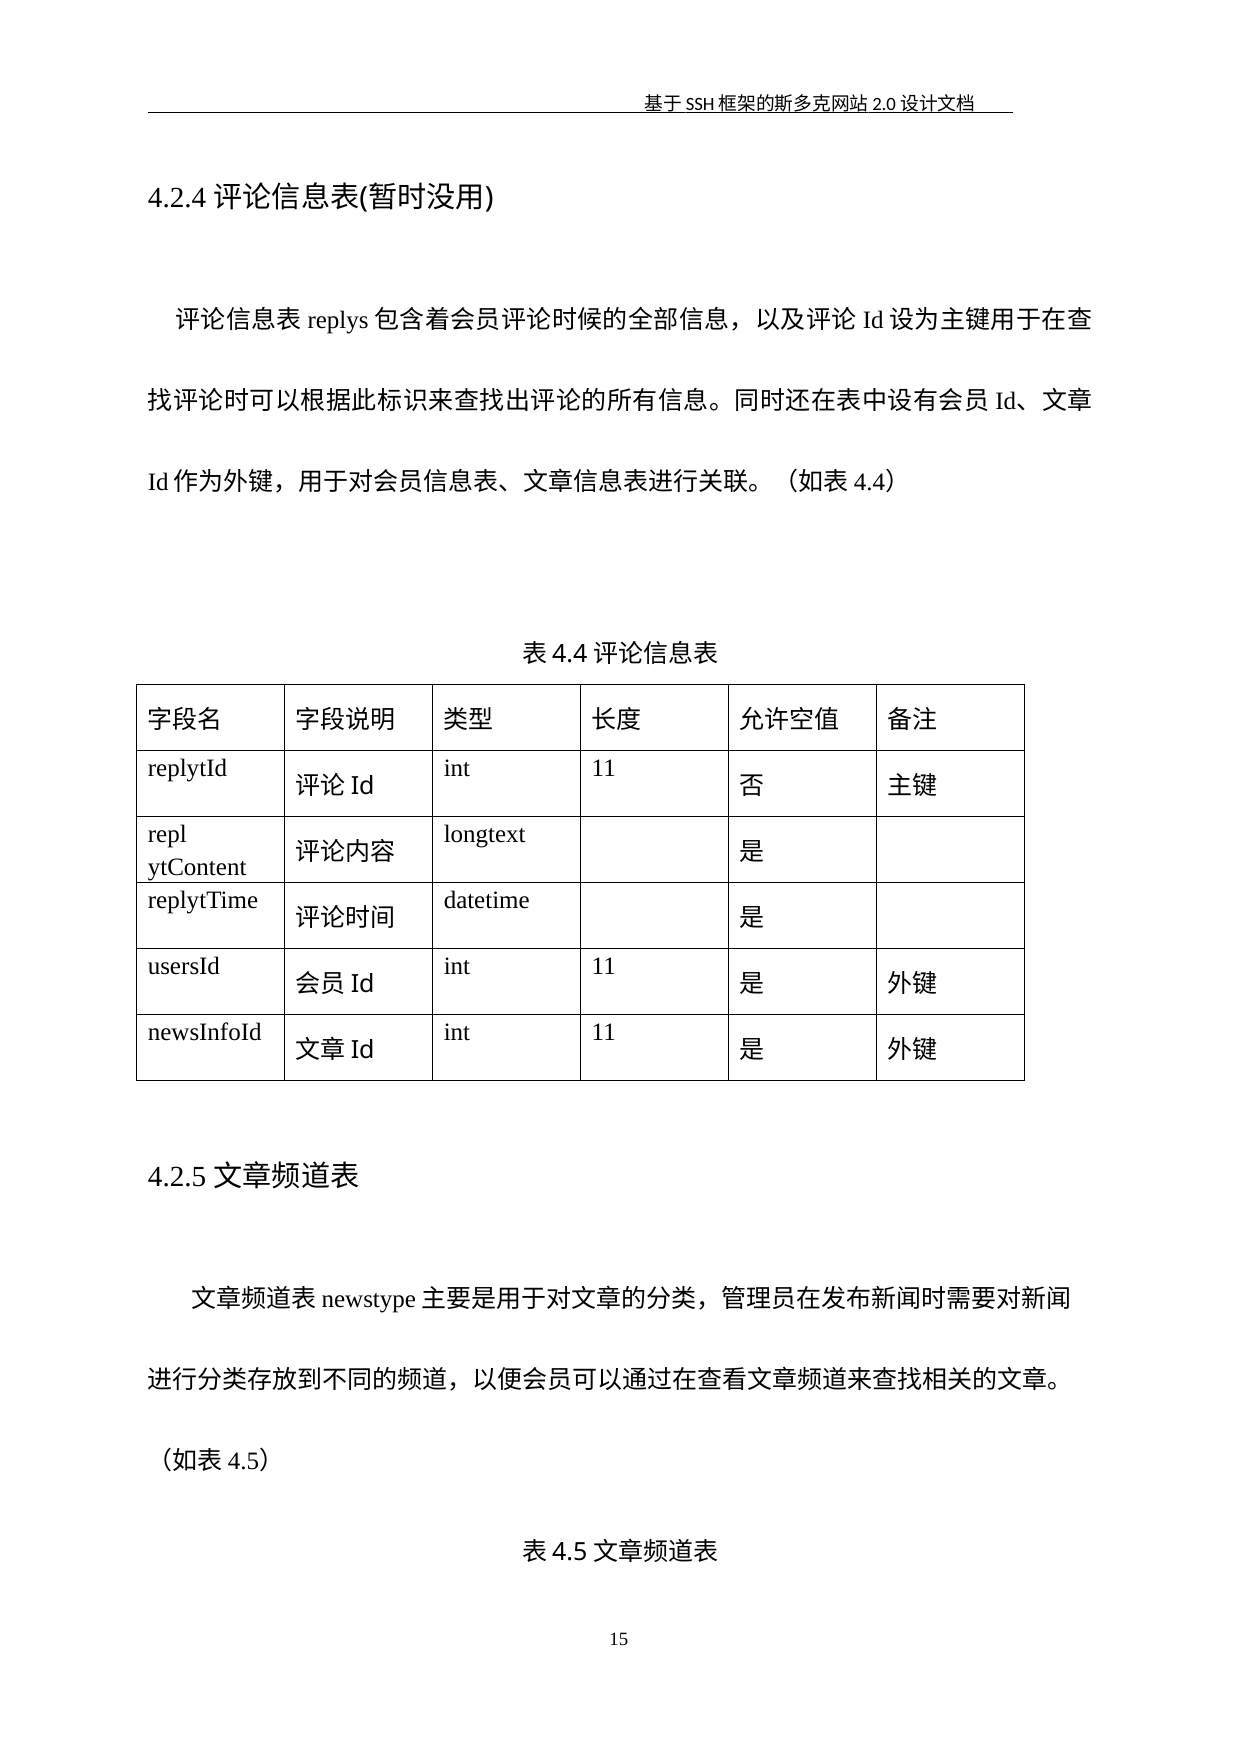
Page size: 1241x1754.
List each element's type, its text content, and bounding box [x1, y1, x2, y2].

table_cell 11 [581, 949, 728, 1014]
table_cell [877, 883, 1024, 948]
table_cell newsInfoId [137, 1015, 284, 1080]
text 文章频道表newstype主要是用于对文章的分类，管理员在发布新闻时需要对新闻进行分类存放到不同的频道，以便会员可以通过在查看文章频道来查找相关的文章。（如表4.5） [148, 1264, 1092, 1491]
text 表4.4 评论信息表 [148, 619, 1092, 684]
table_cell 评论Id [285, 751, 432, 816]
table_header 备注 [877, 685, 1024, 750]
table_cell [581, 817, 728, 882]
table_cell 会员Id [285, 949, 432, 1014]
table_cell 是 [729, 949, 876, 1014]
subtitle 4.2.5 文章频道表 [148, 1141, 1092, 1206]
table_cell [877, 817, 1024, 882]
table_cell replytContent [137, 817, 284, 882]
table_cell 评论时间 [285, 883, 432, 948]
table_cell 文章Id [285, 1015, 432, 1080]
subtitle 4.2.4 评论信息表(暂时没用) [148, 162, 1092, 227]
table_cell 否 [729, 751, 876, 816]
table_header 字段名 [137, 685, 284, 750]
table_cell 11 [581, 1015, 728, 1080]
table_header 允许空值 [729, 685, 876, 750]
table_cell 是 [729, 883, 876, 948]
table_header 字段说明 [285, 685, 432, 750]
table_cell longtext [433, 817, 580, 882]
table_cell 主键 [877, 751, 1024, 816]
table_cell datetime [433, 883, 580, 948]
table_cell usersId [137, 949, 284, 1014]
table_cell 11 [581, 751, 728, 816]
text 表4.5 文章频道表 [148, 1517, 1092, 1582]
table_header 长度 [581, 685, 728, 750]
table_cell 外键 [877, 949, 1024, 1014]
table_cell 评论内容 [285, 817, 432, 882]
table_cell 外键 [877, 1015, 1024, 1080]
table_cell replytId [137, 751, 284, 816]
text 评论信息表replys包含着会员评论时候的全部信息，以及评论Id设为主键用于在查找评论时可以根据此标识来查找出评论的所有信息。同时还在表中设有会员Id、文章Id作为外键，用于对会员信息表、文章信息表进行关联。（如表4.4） [148, 285, 1092, 512]
table_cell int [433, 1015, 580, 1080]
table_cell [581, 883, 728, 948]
table_cell int [433, 949, 580, 1014]
table_header 类型 [433, 685, 580, 750]
table_cell int [433, 751, 580, 816]
table_cell replytTime [137, 883, 284, 948]
table_cell 是 [729, 1015, 876, 1080]
table_cell 是 [729, 817, 876, 882]
